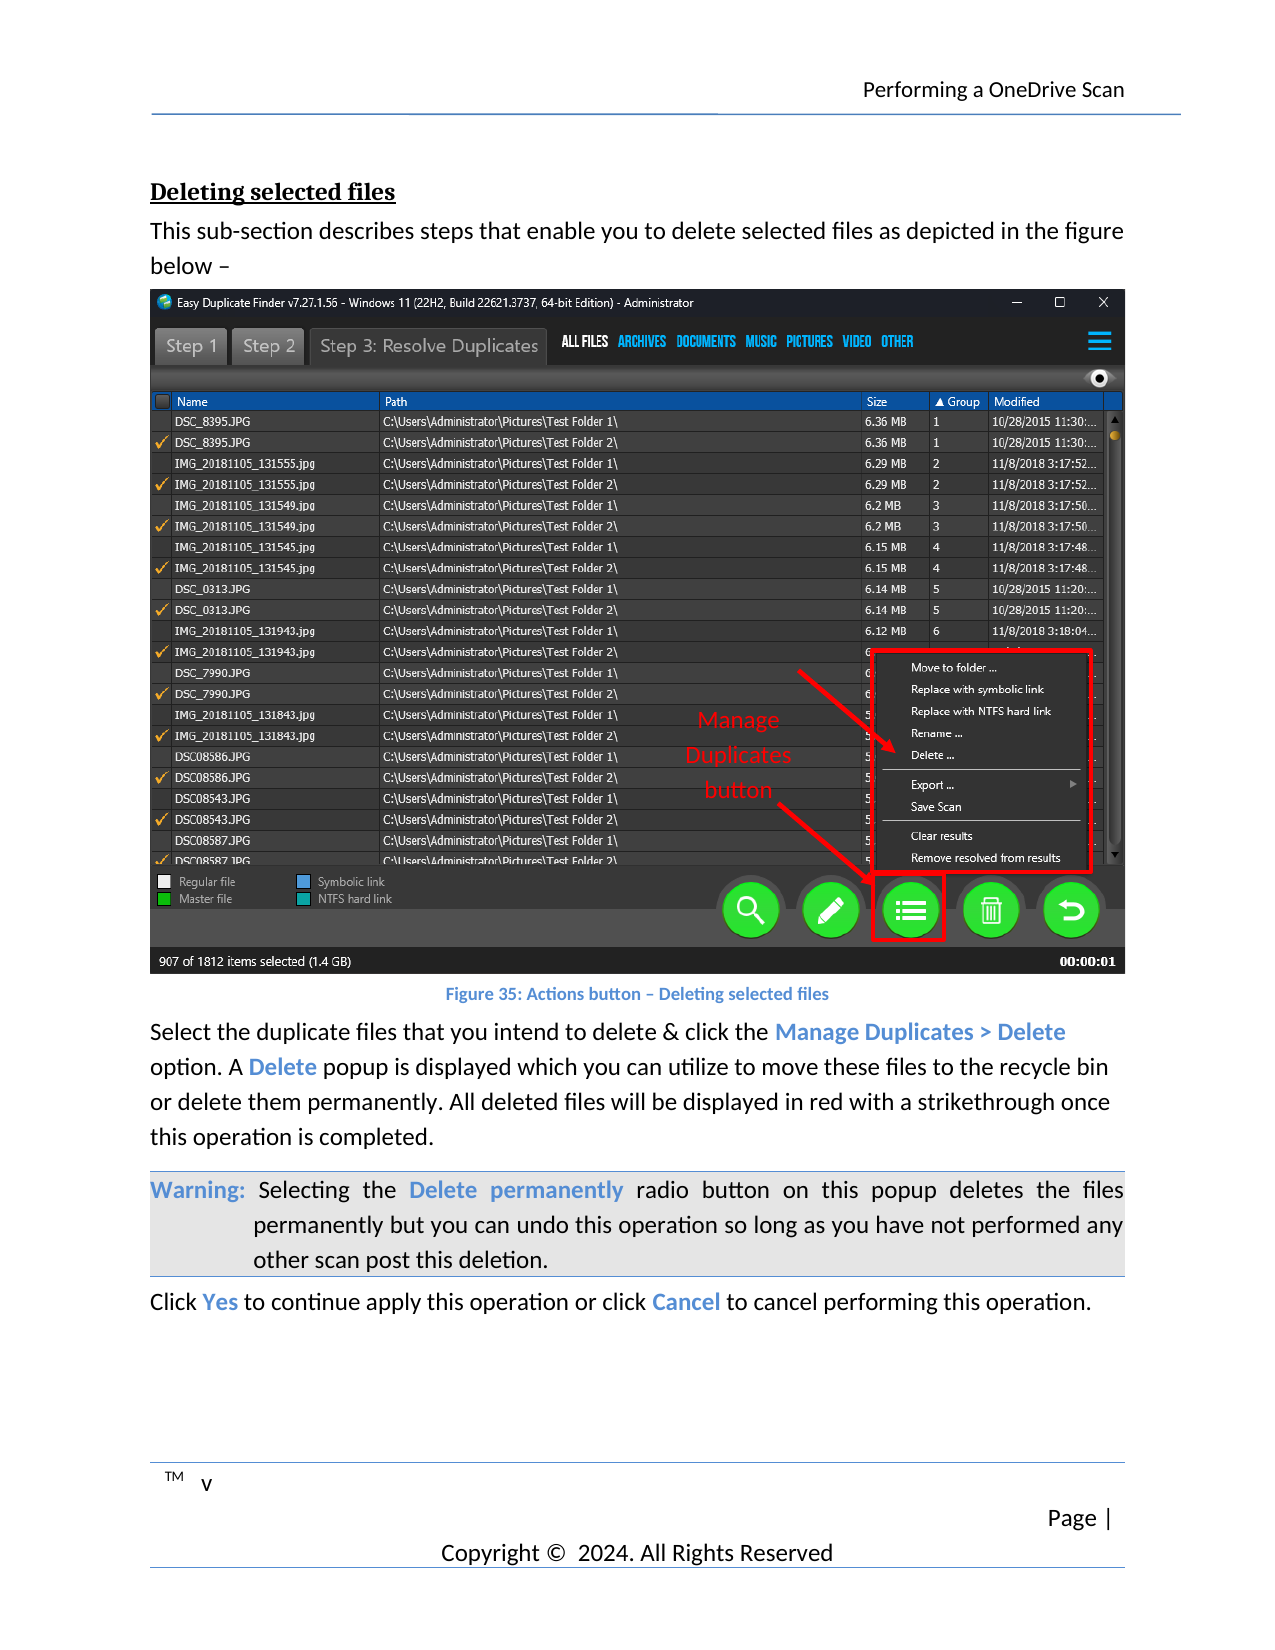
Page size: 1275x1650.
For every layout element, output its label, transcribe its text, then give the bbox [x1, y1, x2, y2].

text Figure 35: Actions button – Deleting selected files [150, 982, 1125, 1005]
text Warning: Selecting the Delete permanently radio button on this popup deletes the files permanently but you can undo this operation so long as you have not performed any other scan post this deletion. [150, 1172, 1125, 1276]
text This sub-section describes steps that enable you to delete selected files as depicted in the figure below – [150, 215, 1125, 281]
subtitle Deleting selected files [150, 178, 1125, 207]
text Click Yes to continue apply this operation or click Cancel to cancel performing this operation. [150, 1286, 1125, 1317]
picture [150, 289, 1125, 974]
text Select the duplicate files that you intend to delete & click the Manage Duplicates > Delete option. A Delete popup is displayed which you can utilize to move these files to the recycle bin or delete them permanently. All deleted files will be displayed in red with a strikethrough once this operation is completed. [150, 1016, 1125, 1152]
